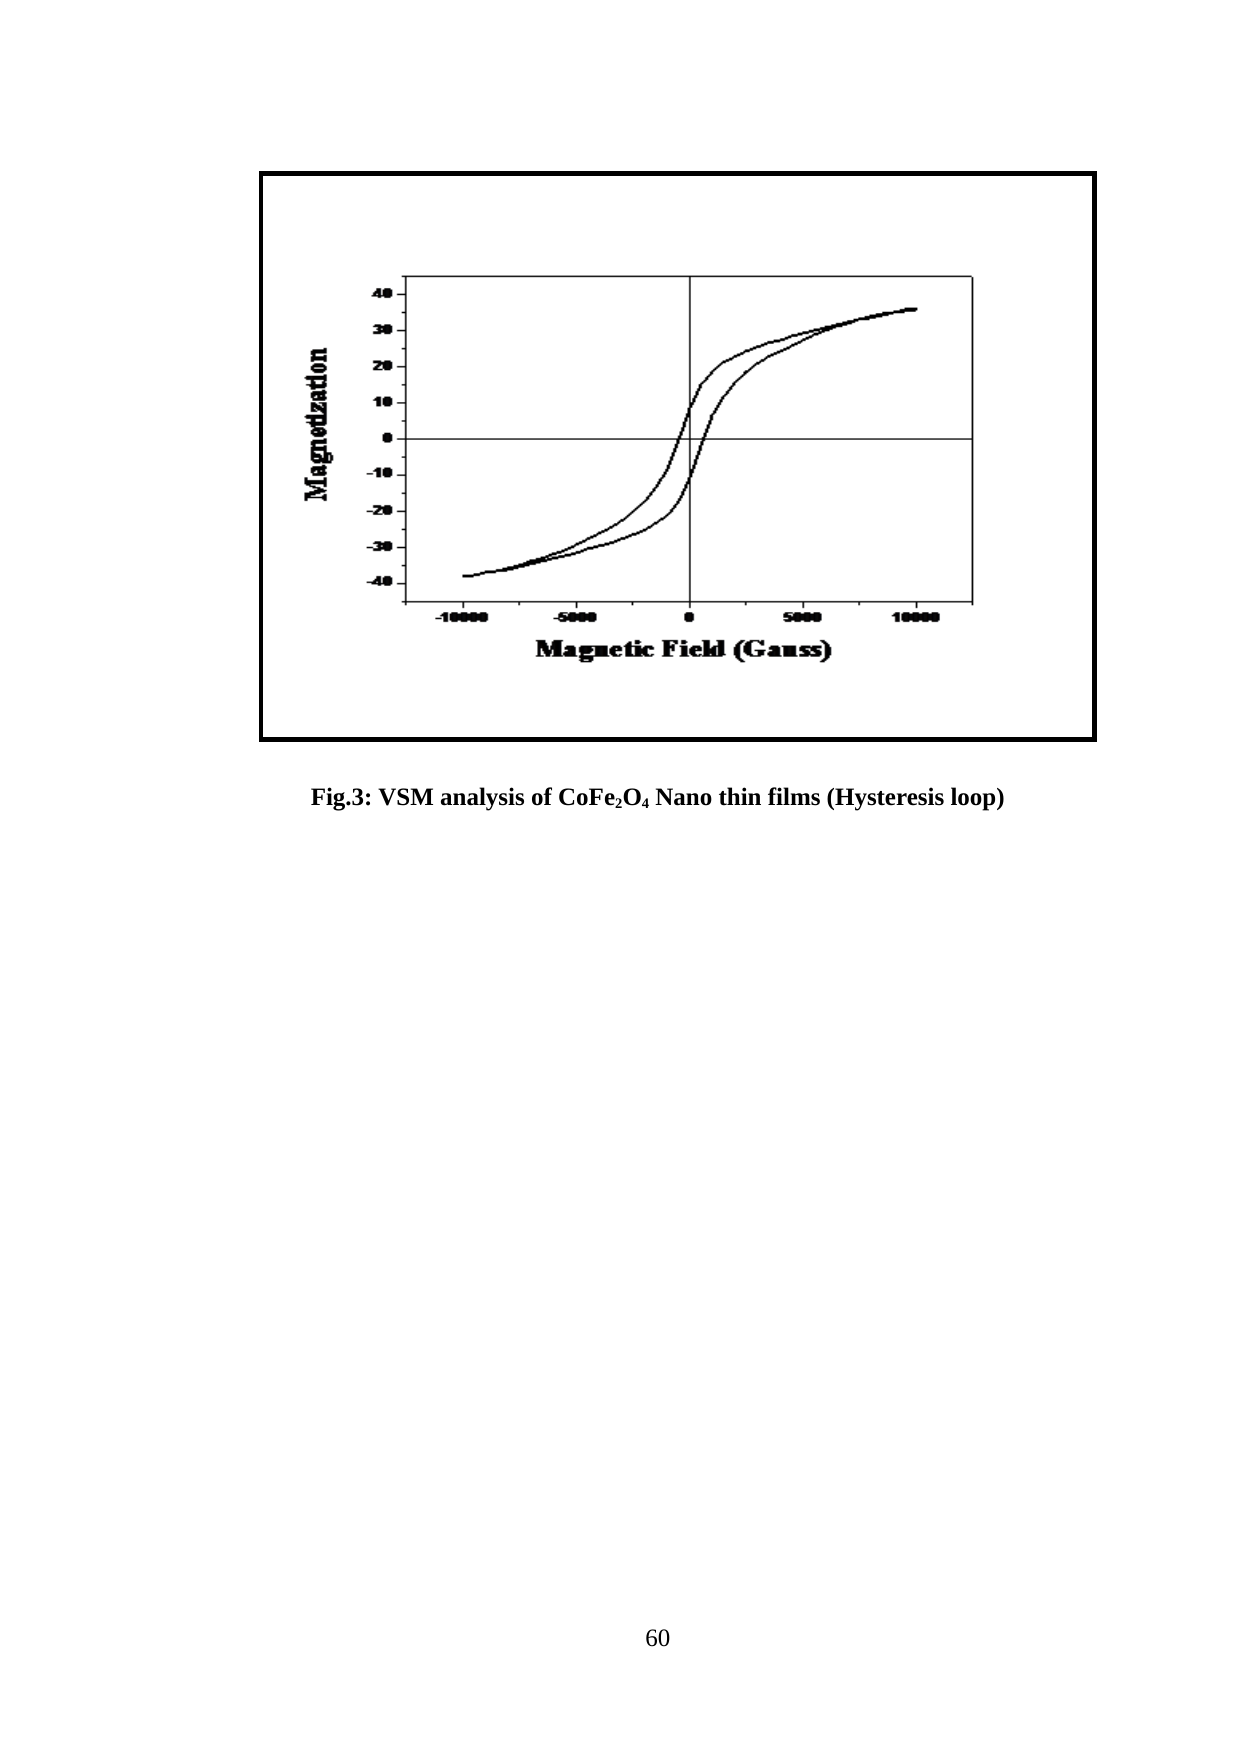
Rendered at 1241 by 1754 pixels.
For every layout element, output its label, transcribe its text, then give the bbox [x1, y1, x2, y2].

picture [276, 223, 1031, 700]
list Fig.3: VSM analysis of CoFe2O4 Nano thin films (Hysteresis loop) [225, 782, 1090, 811]
